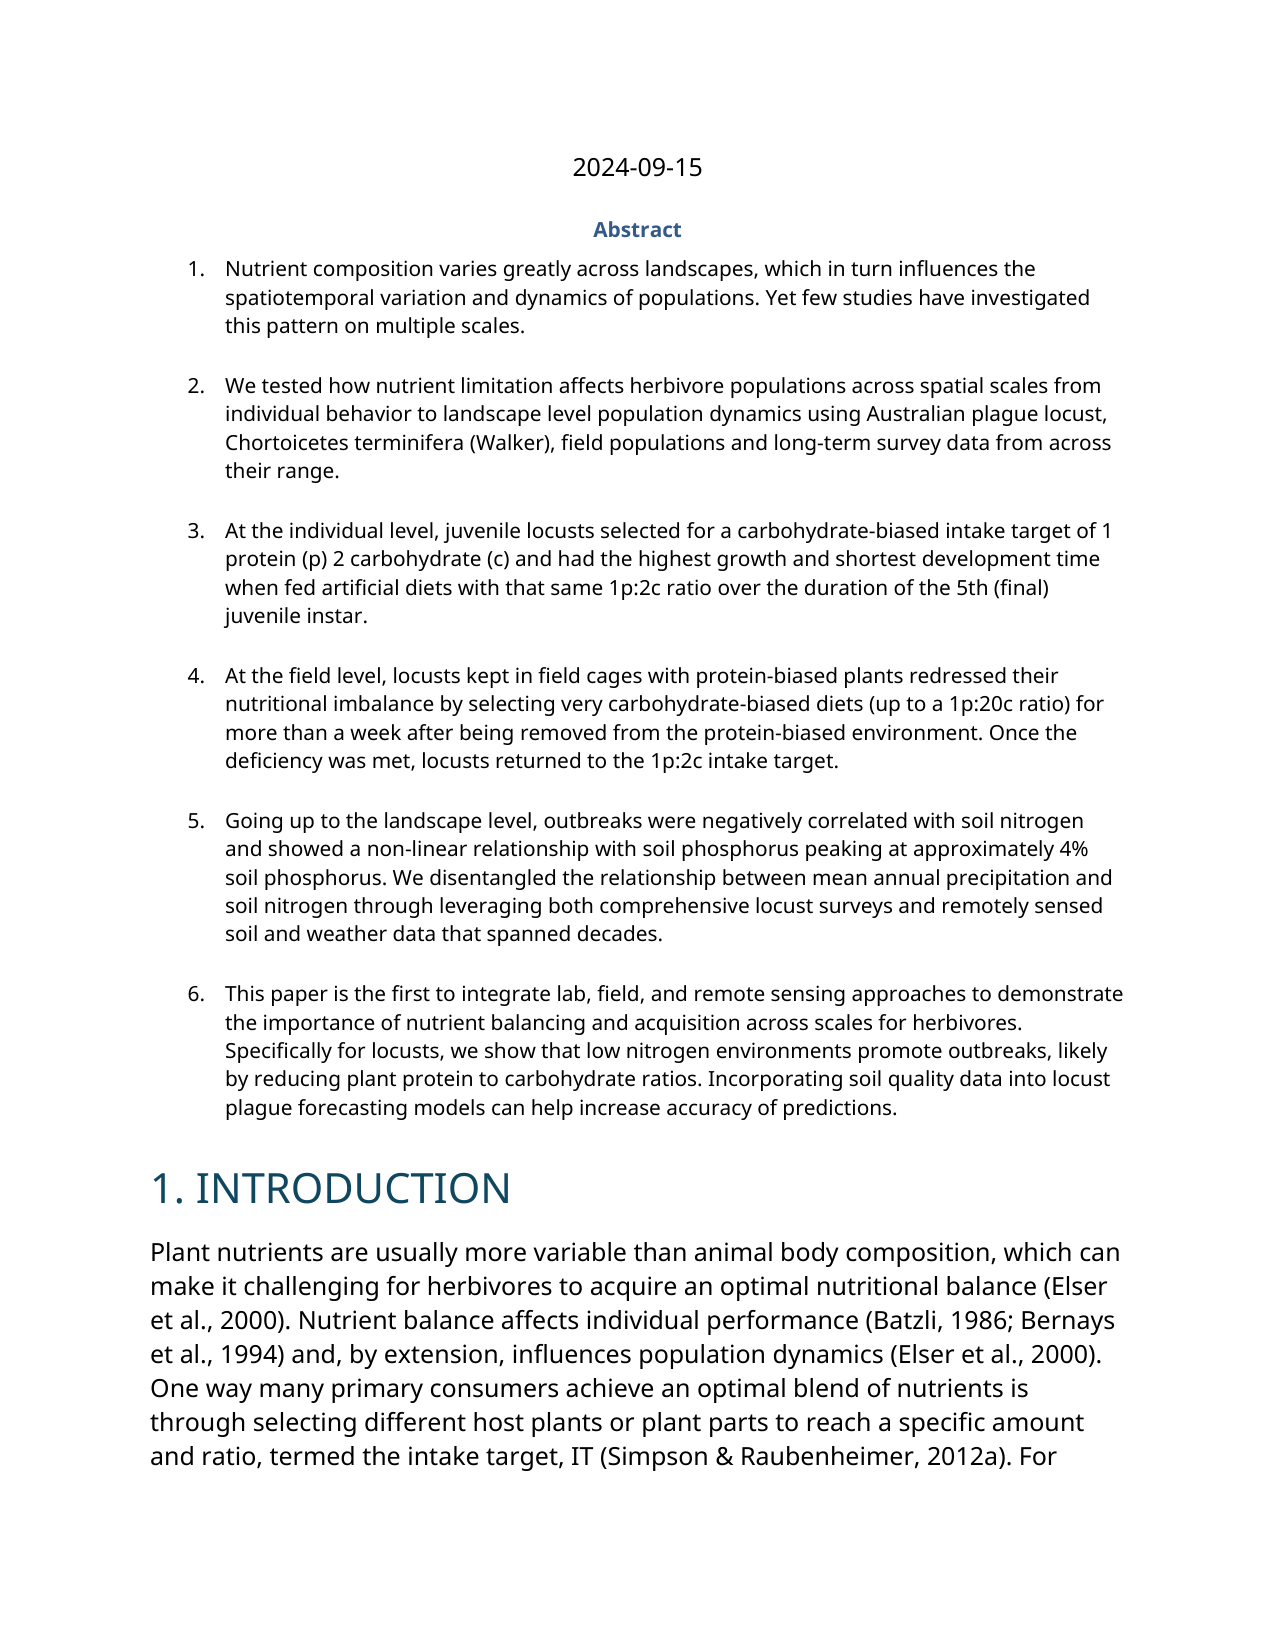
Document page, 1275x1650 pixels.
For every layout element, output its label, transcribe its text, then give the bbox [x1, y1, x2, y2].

title Abstract [150, 215, 1125, 244]
list At the individual level, juvenile locusts selected for a carbohydrate-biased intake target of 1 protein (p) 2 carbohydrate (c) and had the highest growth and shortest development time when fed artificial diets with that same 1p:2c ratio over the duration of the 5th (final) juvenile instar. [187, 516, 1125, 629]
text 2024-09-15 [150, 150, 1125, 184]
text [150, 1234, 1125, 1473]
list At the field level, locusts kept in field cages with protein-biased plants redressed their nutritional imbalance by selecting very carbohydrate-biased diets (up to a 1p:20c ratio) for more than a week after being removed from the protein-biased environment. Once the deficiency was met, locusts returned to the 1p:2c intake target. [187, 661, 1125, 774]
subtitle 1. INTRODUCTION [150, 1159, 1125, 1216]
list This paper is the first to integrate lab, field, and remote sensing approaches to demonstrate the importance of nutrient balancing and acquisition across scales for herbivores. Specifically for locusts, we show that low nitrogen environments promote outbreaks, likely by reducing plant protein to carbohydrate ratios. Incorporating soil quality data into locust plague forecasting models can help increase accuracy of predictions. [187, 979, 1125, 1121]
list Going up to the landscape level, outbreaks were negatively correlated with soil nitrogen and showed a non-linear relationship with soil phosphorus peaking at approximately 4% soil phosphorus. We disentangled the relationship between mean annual precipitation and soil nitrogen through leveraging both comprehensive locust surveys and remotely sensed soil and weather data that spanned decades. [187, 806, 1125, 948]
list We tested how nutrient limitation affects herbivore populations across spatial scales from individual behavior to landscape level population dynamics using Australian plague locust, Chortoicetes terminifera (Walker), field populations and long-term survey data from across their range. [187, 371, 1125, 484]
list Nutrient composition varies greatly across landscapes, which in turn influences the spatiotemporal variation and dynamics of populations. Yet few studies have investigated this pattern on multiple scales. [187, 254, 1125, 339]
